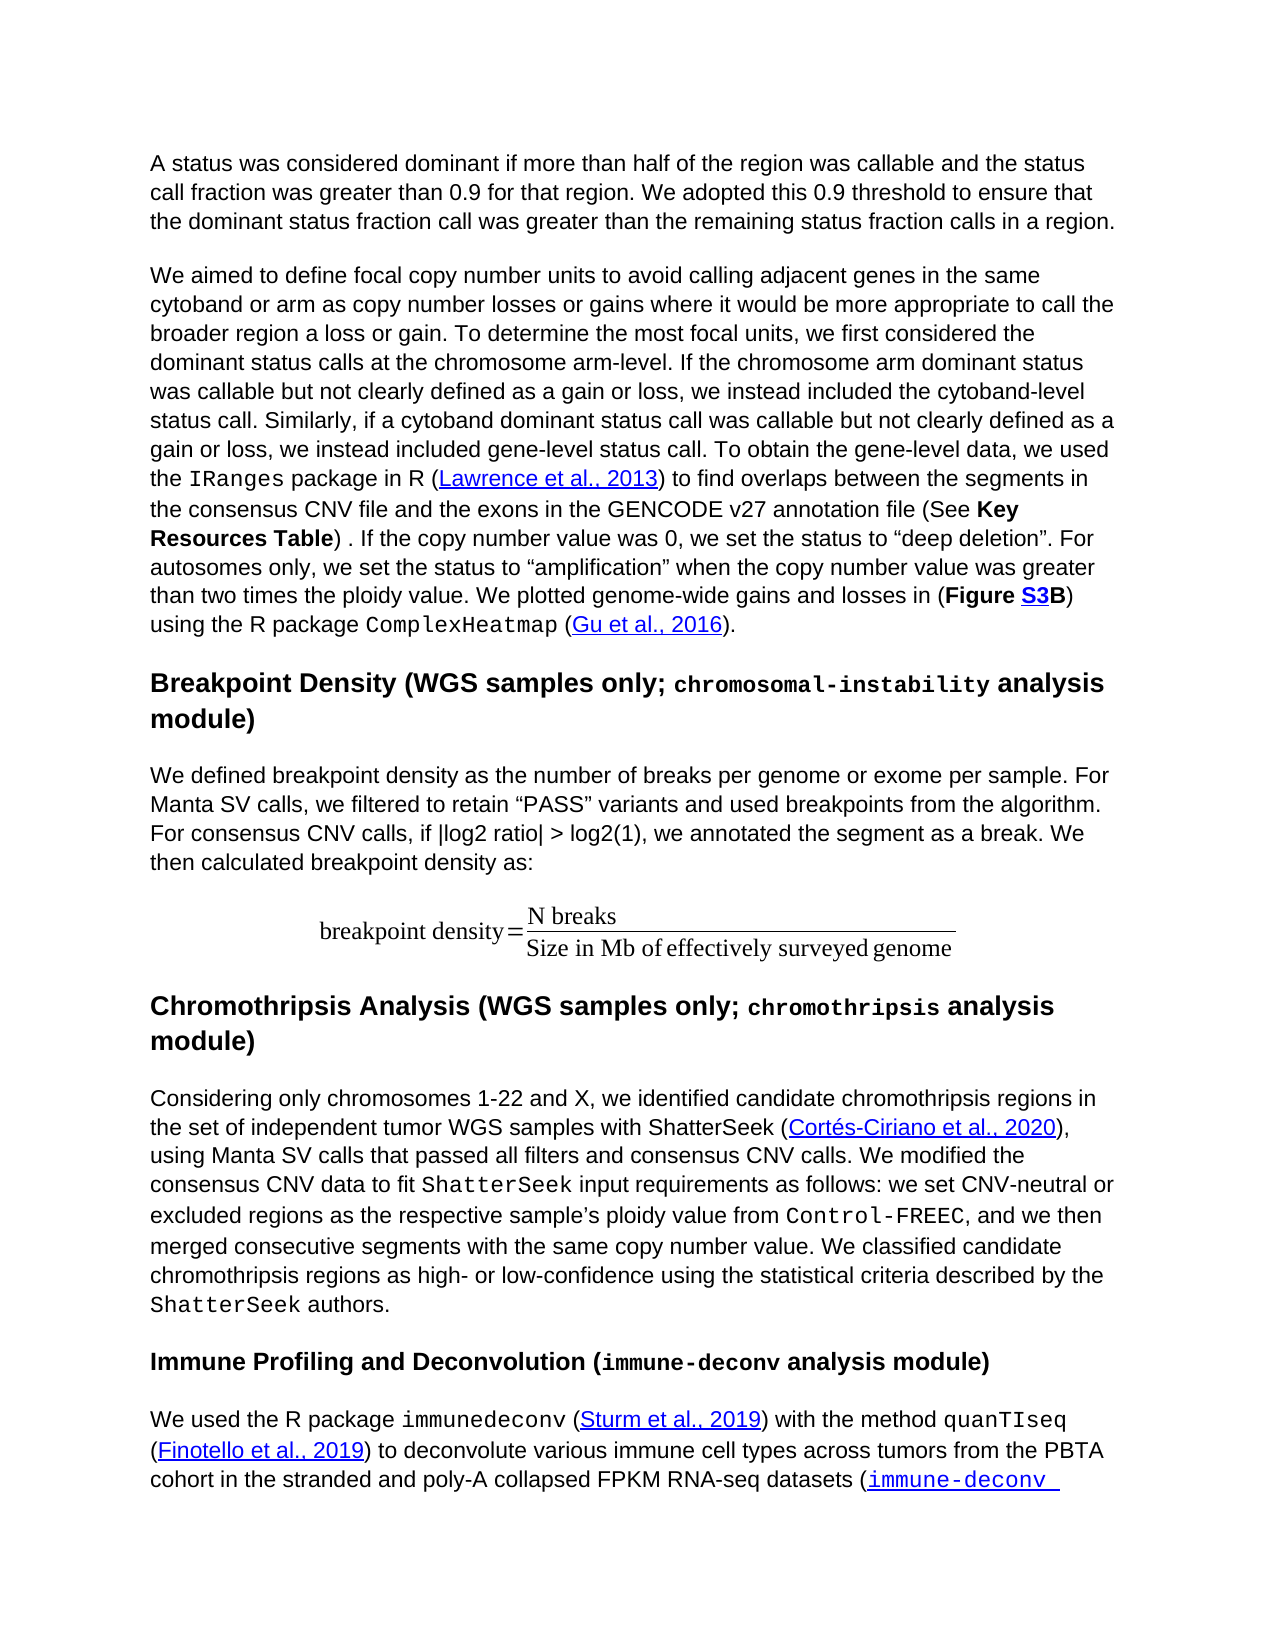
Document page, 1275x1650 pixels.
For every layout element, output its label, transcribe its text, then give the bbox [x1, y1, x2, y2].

subtitle Immune Profiling and Deconvolution (immune-deconv analysis module) [150, 1347, 1125, 1378]
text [150, 1406, 1125, 1494]
subtitle Breakpoint Density (WGS samples only; chromosomal-instability analysis module) [150, 667, 1125, 734]
subtitle Chromothripsis Analysis (WGS samples only; chromothripsis analysis module) [150, 990, 1125, 1056]
text We aimed to define focal copy number units to avoid calling adjacent genes in the same cytoband or arm as copy number losses or gains where it would be more appropriate to call the broader region a loss or gain. To determine the most focal units, we first considered the dominant status calls at the chromosome arm-level. If the chromosome arm dominant status was callable but not clearly defined as a gain or loss, we instead included the cytoband-level status call. Similarly, if a cytoband dominant status call was callable but not clearly defined as a gain or loss, we instead included gene-level status call. To obtain the gene-level data, we used the IRanges package in R (Lawrence et al., 2013) to find overlaps between the segments in the consensus CNV file and the exons in the GENCODE v27 annotation file (See Key Resources Table) . If the copy number value was 0, we set the status to “deep deletion”. For autosomes only, we set the status to “amplification” when the copy number value was greater than two times the ploidy value. We plotted genome-wide gains and losses in (Figure S3B) using the R package ComplexHeatmap (Gu et al., 2016). [150, 262, 1125, 640]
text A status was considered dominant if more than half of the region was callable and the status call fraction was greater than 0.9 for that region. We adopted this 0.9 threshold to ensure that the dominant status fraction call was greater than the remaining status fraction calls in a region. [150, 150, 1125, 234]
text We defined breakpoint density as the number of breaks per genome or exome per sample. For Manta SV calls, we filtered to retain “PASS” variants and used breakpoints from the algorithm. For consensus CNV calls, if |log2 ratio| > log2(1), we annotated the segment as a break. We then calculated breakpoint density as: [150, 762, 1125, 876]
text Considering only chromosomes 1-22 and X, we identified candidate chromothripsis regions in the set of independent tumor WGS samples with ShatterSeek (Cortés-Ciriano et al., 2020), using Manta SV calls that passed all filters and consensus CNV calls. We modified the consensus CNV data to fit ShatterSeek input requirements as follows: we set CNV-neutral or excluded regions as the respective sample’s ploidy value from Control-FREEC, and we then merged consecutive segments with the same copy number value. We classified candidate chromothripsis regions as high- or low-confidence using the statistical criteria described by the ShatterSeek authors. [150, 1084, 1125, 1319]
